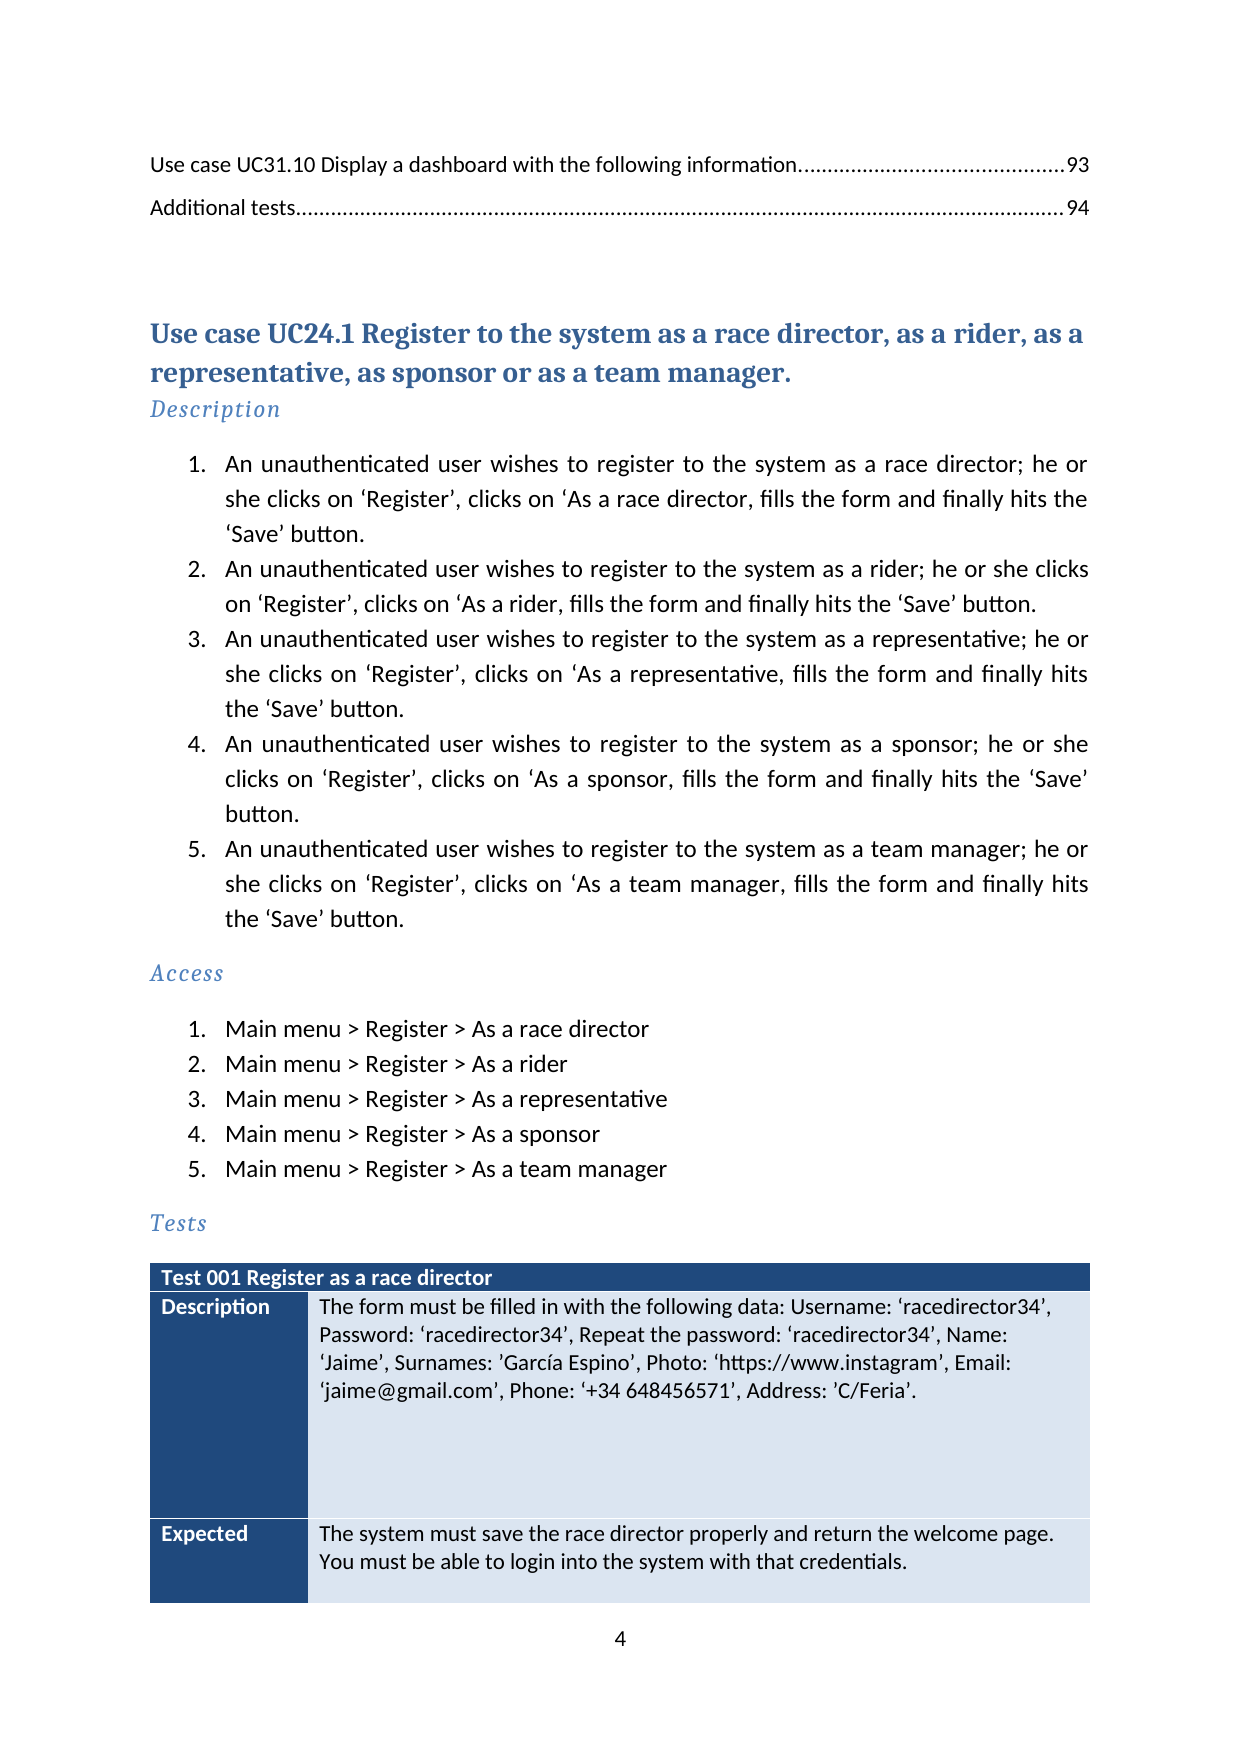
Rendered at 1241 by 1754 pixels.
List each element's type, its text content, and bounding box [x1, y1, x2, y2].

list An unauthenticated user wishes to register to the system as a race director; he or she clicks on ‘Register’, clicks on ‘As a race director, fills the form and finally hits the ‘Save’ button. [187, 448, 1090, 549]
list An unauthenticated user wishes to register to the system as a sponsor; he or she clicks on ‘Register’, clicks on ‘As a sponsor, fills the form and finally hits the ‘Save’ button. [187, 728, 1090, 829]
table_cell The system must save the race director properly and return the welcome page. You must be able to login into the system with that credentials. [308, 1519, 1090, 1603]
list Main menu > Register > As a rider [187, 1048, 1090, 1078]
subtitle Description [150, 394, 1090, 423]
subtitle Access [150, 959, 1090, 988]
table_header Test 001 Register as a race director [150, 1263, 1090, 1291]
table_cell The form must be filled in with the following data: Username: ‘racedirector34’, Password: ‘racedirector34’, Repeat the password: ‘racedirector34’, Name: ‘Jaime’, Surnames: ’García Espino’, Photo: ‘https://www.instagram’, Email: ‘jaime@gmail.com’, Phone: ‘+34 648456571’, Address: ’C/Feria’. [308, 1292, 1090, 1518]
list Main menu > Register > As a team manager [187, 1153, 1090, 1183]
list An unauthenticated user wishes to register to the system as a representative; he or she clicks on ‘Register’, clicks on ‘As a representative, fills the form and finally hits the ‘Save’ button. [187, 623, 1090, 724]
subtitle Use case UC24.1 Register to the system as a race director, as a rider, as a representative, as sponsor or as a team manager. [150, 317, 1090, 389]
table_cell Expected [150, 1519, 308, 1603]
list An unauthenticated user wishes to register to the system as a rider; he or she clicks on ‘Register’, clicks on ‘As a rider, fills the form and finally hits the ‘Save’ button. [187, 553, 1090, 619]
list Main menu > Register > As a sponsor [187, 1118, 1090, 1148]
list Main menu > Register > As a representative [187, 1083, 1090, 1113]
subtitle Tests [150, 1209, 1090, 1238]
list Main menu > Register > As a race director [187, 1013, 1090, 1043]
table_cell Description [150, 1292, 308, 1518]
list An unauthenticated user wishes to register to the system as a team manager; he or she clicks on ‘Register’, clicks on ‘As a team manager, fills the form and finally hits the ‘Save’ button. [187, 833, 1090, 934]
